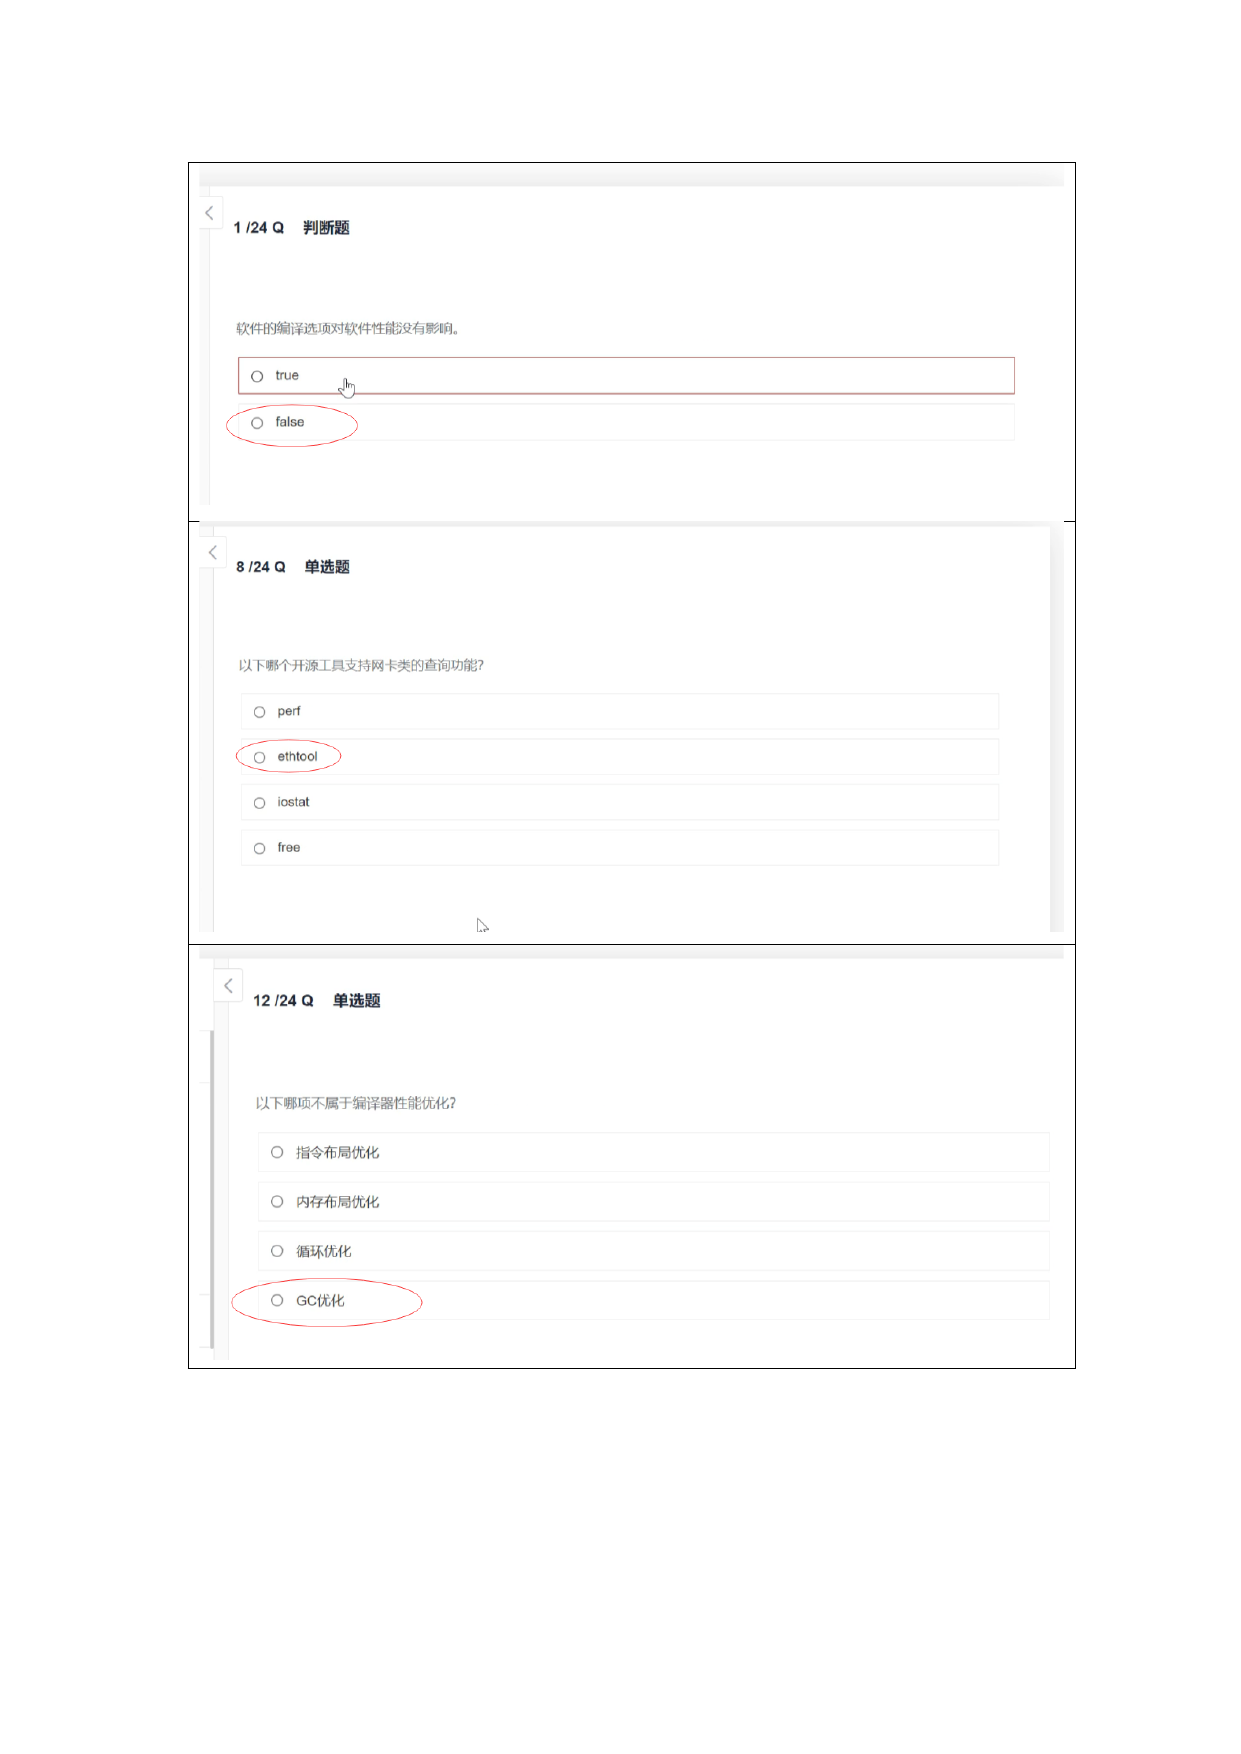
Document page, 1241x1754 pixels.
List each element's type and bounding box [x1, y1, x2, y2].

table_cell [189, 945, 1075, 1368]
picture [199, 521, 1064, 932]
picture [199, 945, 1064, 1360]
table_header [189, 163, 1075, 521]
table_cell [189, 522, 1075, 944]
picture [199, 163, 1065, 505]
